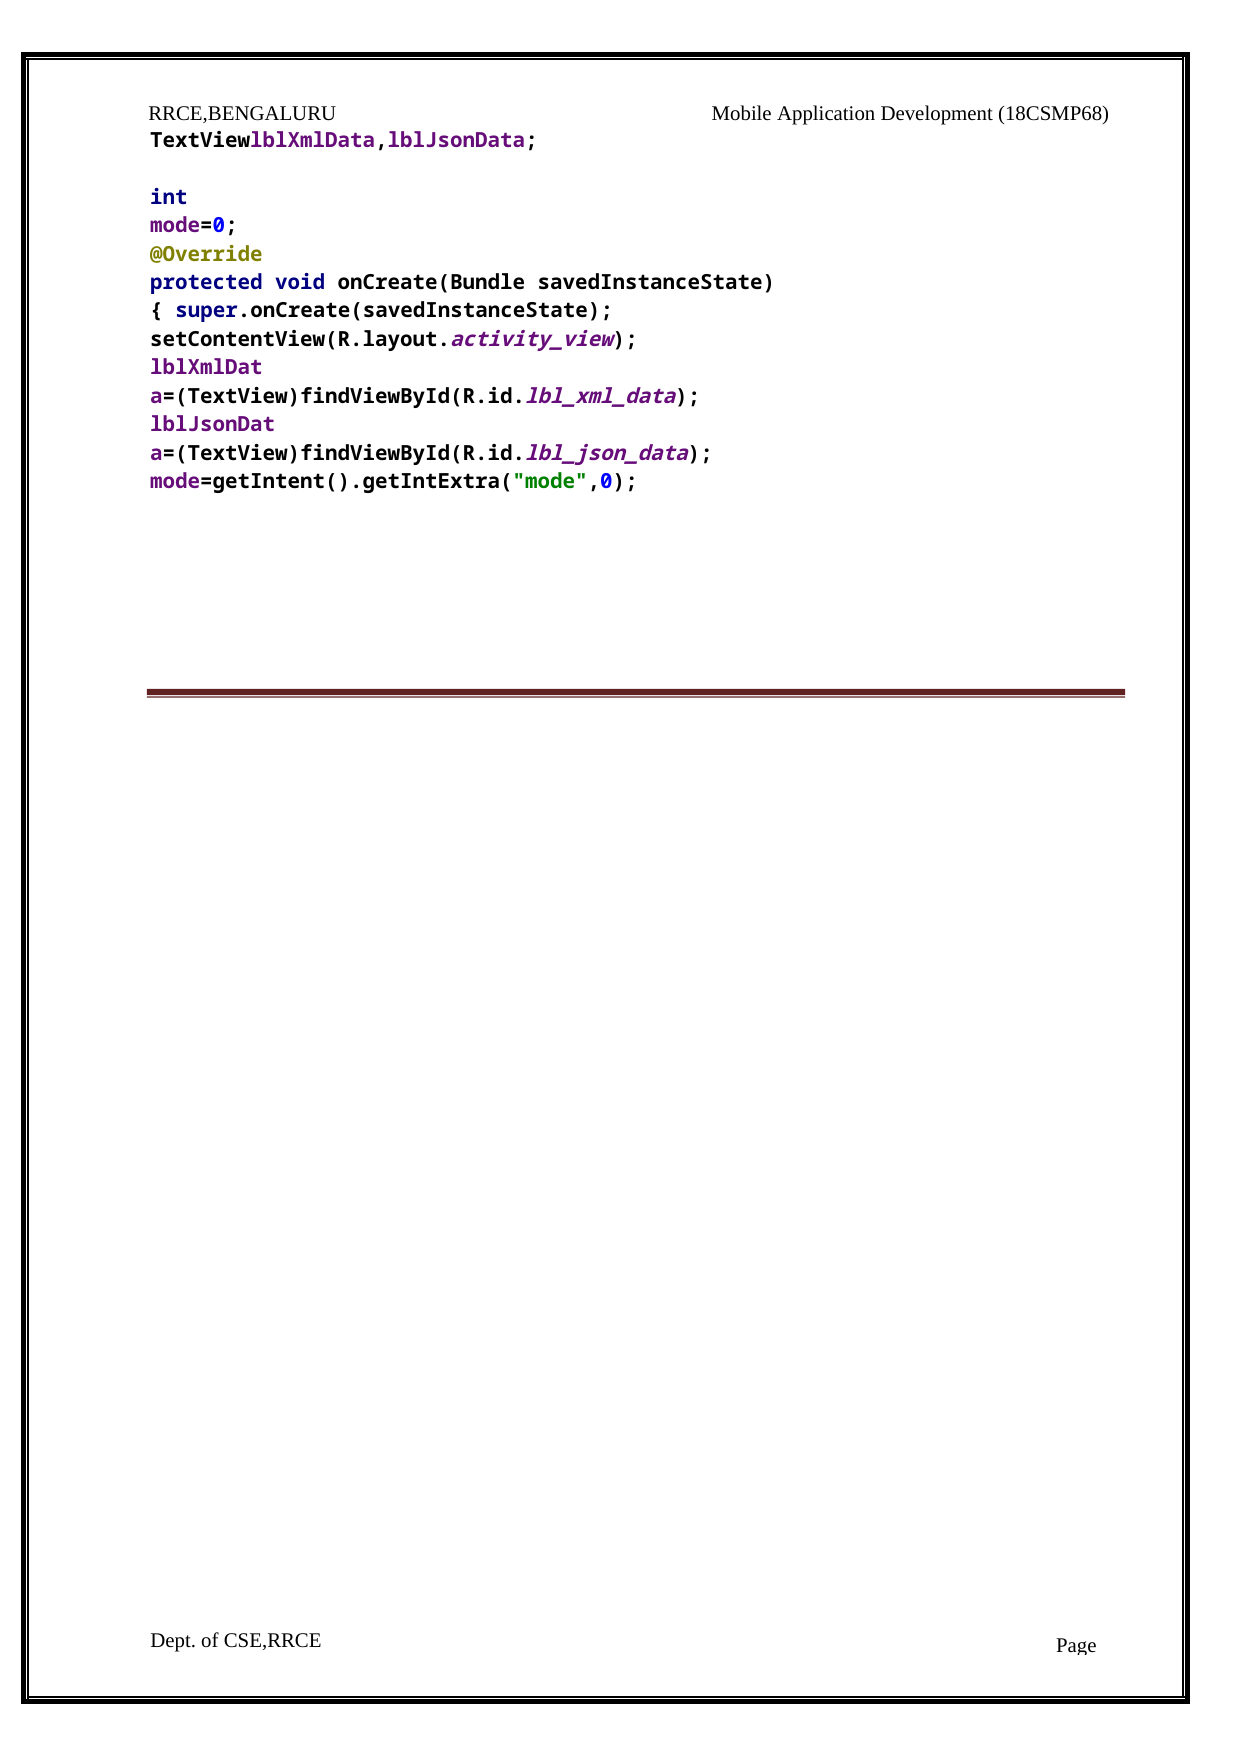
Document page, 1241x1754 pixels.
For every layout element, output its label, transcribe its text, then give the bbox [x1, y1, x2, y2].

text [150, 125, 736, 153]
text int mode=0; @Override [150, 182, 278, 267]
text protected void onCreate(Bundle savedInstanceState) { super.onCreate(savedInstanceState); setContentView(R.layout.activity_view); lblXmlData=(TextView)findViewById(R.id.lbl_xml_data); lblJsonData=(TextView)findViewById(R.id.lbl_json_data); mode=getIntent().getIntExtra("mode",0); [150, 267, 782, 495]
